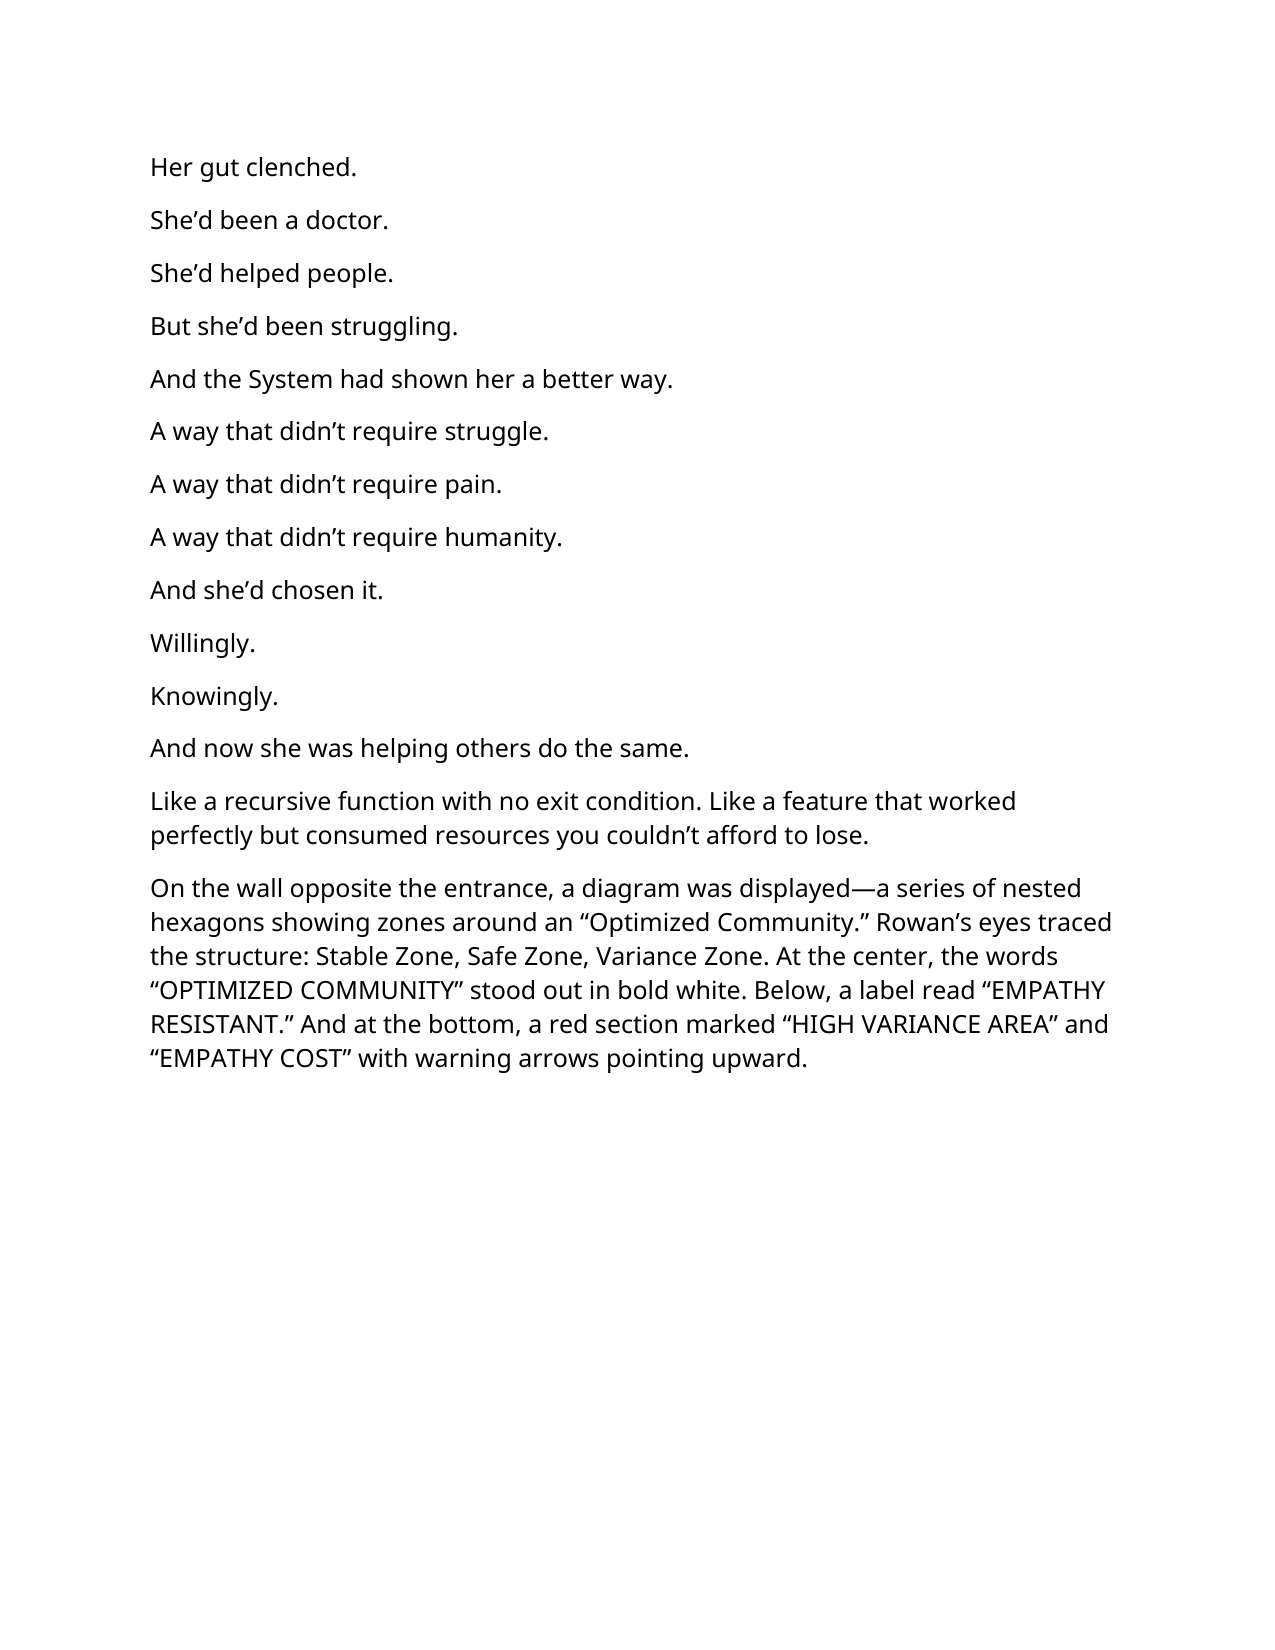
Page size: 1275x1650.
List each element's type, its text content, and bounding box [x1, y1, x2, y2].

text And now she was helping others do the same. [150, 731, 1125, 765]
text And the System had shown her a better way. [150, 361, 1125, 395]
text And she’d chosen it. [150, 572, 1125, 607]
text Like a recursive function with no exit condition. Like a feature that worked perfectly but consumed resources you couldn’t afford to lose. [150, 784, 1125, 852]
text Willingly. [150, 625, 1125, 659]
text A way that didn’t require struggle. [150, 414, 1125, 448]
text She’d been a doctor. [150, 203, 1125, 237]
text Knowingly. [150, 678, 1125, 712]
text A way that didn’t require humanity. [150, 520, 1125, 554]
text Her gut clenched. [150, 150, 1125, 184]
text She’d helped people. [150, 256, 1125, 290]
text But she’d been struggling. [150, 308, 1125, 342]
text A way that didn’t require pain. [150, 467, 1125, 501]
text On the wall opposite the entrance, a diagram was displayed—a series of nested hexagons showing zones around an “Optimized Community.” Rowan’s eyes traced the structure: Stable Zone, Safe Zone, Variance Zone. At the center, the words “OPTIMIZED COMMUNITY” stood out in bold white. Below, a label read “EMPATHY RESISTANT.” And at the bottom, a red section marked “HIGH VARIANCE AREA” and “EMPATHY COST” with warning arrows pointing upward. [150, 871, 1125, 1075]
